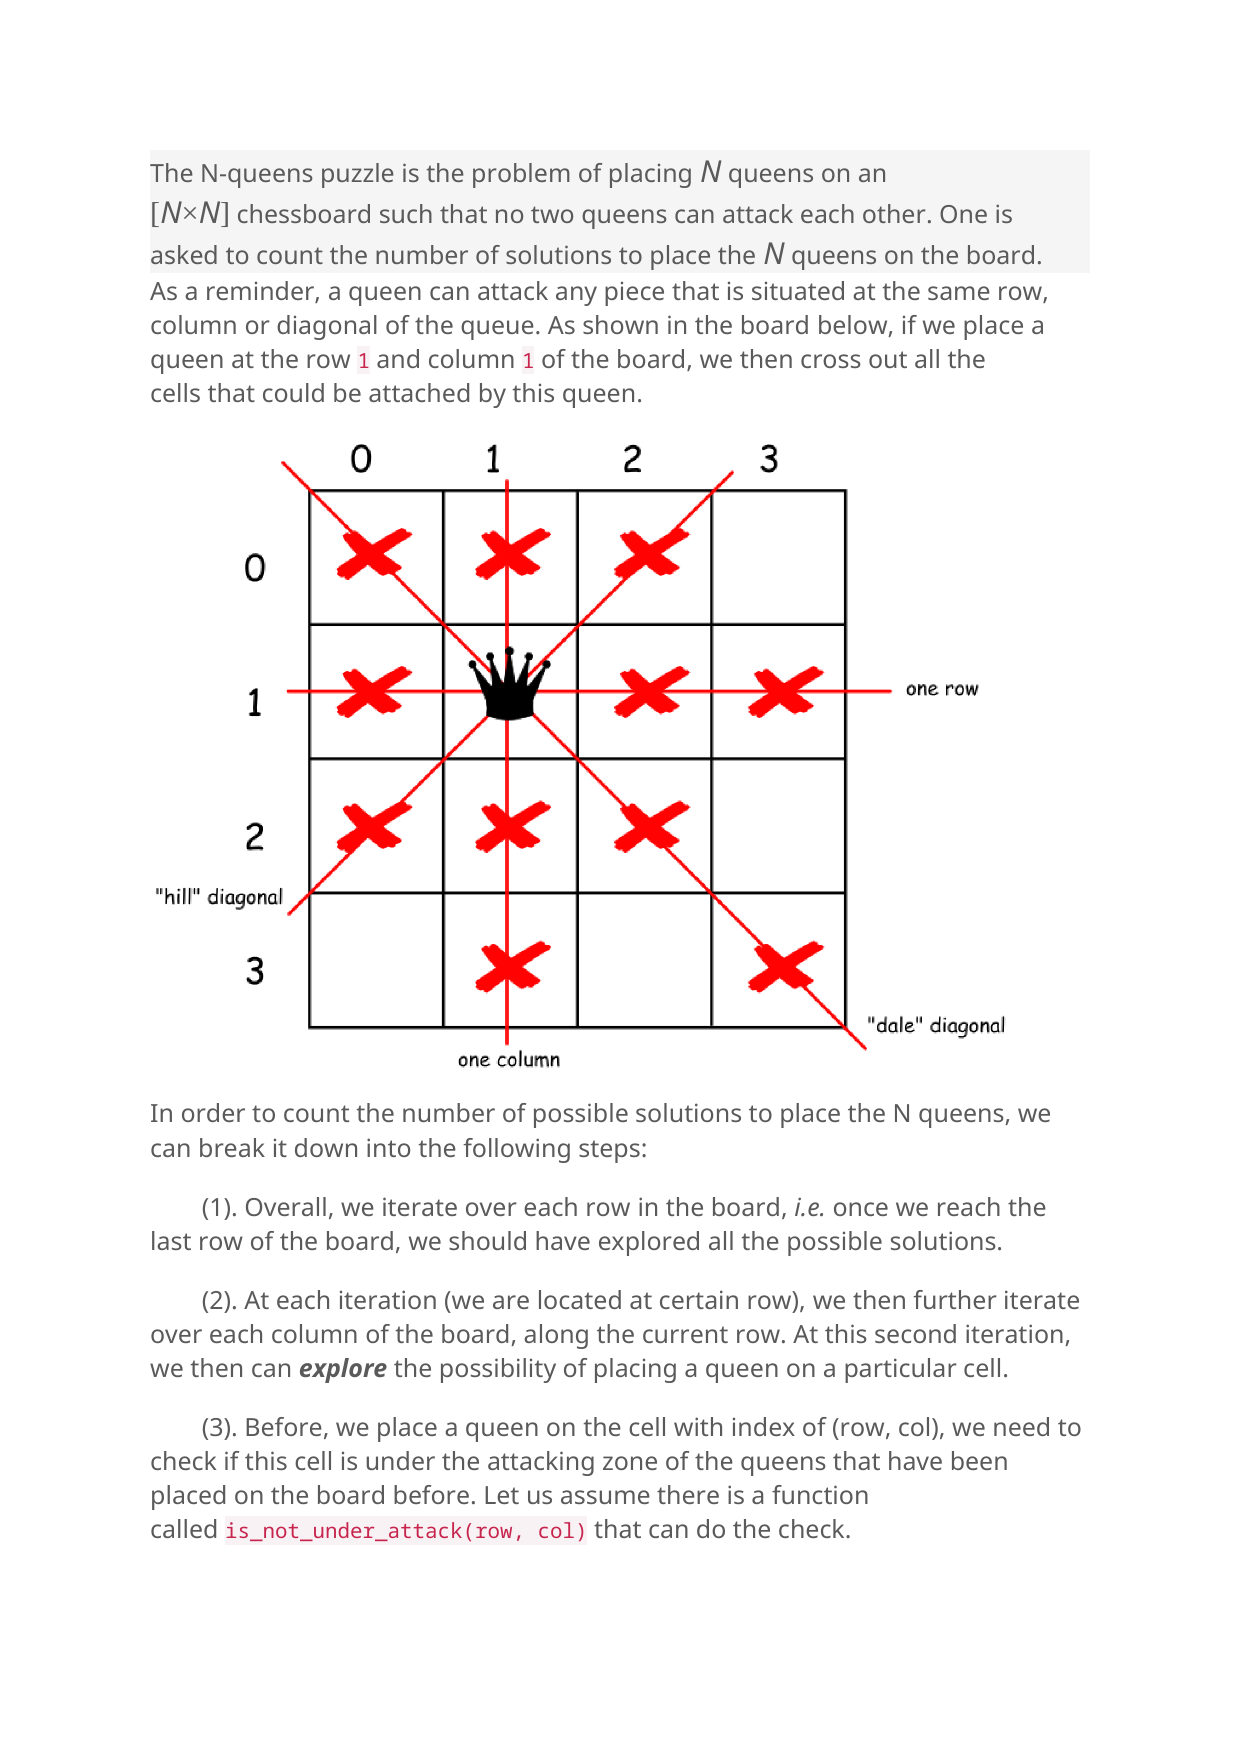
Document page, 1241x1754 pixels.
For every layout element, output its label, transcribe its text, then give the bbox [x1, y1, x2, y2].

picture [150, 434, 1091, 1072]
text The N-queens puzzle is the problem of placing N queens on an [N×N] chessboard such that no two queens can attack each other. One is asked to count the number of solutions to place the N queens on the board. [150, 150, 1090, 273]
text (2). At each iteration (we are located at certain row), we then further iterate over each column of the board, along the current row. At this second iteration, we then can explore the possibility of placing a queen on a particular cell. [150, 1282, 1090, 1384]
text As a reminder, a queen can attack any piece that is situated at the same row, column or diagonal of the queue. As shown in the board below, if we place a queen at the row 1 and column 1 of the board, we then cross out all the cells that could be attached by this queen. [150, 273, 1090, 410]
text In order to count the number of possible solutions to place the N queens, we can break it down into the following steps: [150, 1096, 1090, 1164]
text (3). Before, we place a queen on the cell with index of (row, col), we need to check if this cell is under the attacking zone of the queens that have been placed on the board before. Let us assume there is a function called is_not_under_attack(row, col) that can do the check. [150, 1409, 1090, 1546]
text (1). Overall, we iterate over each row in the board, i.e. once we reach the last row of the board, we should have explored all the possible solutions. [150, 1189, 1090, 1257]
